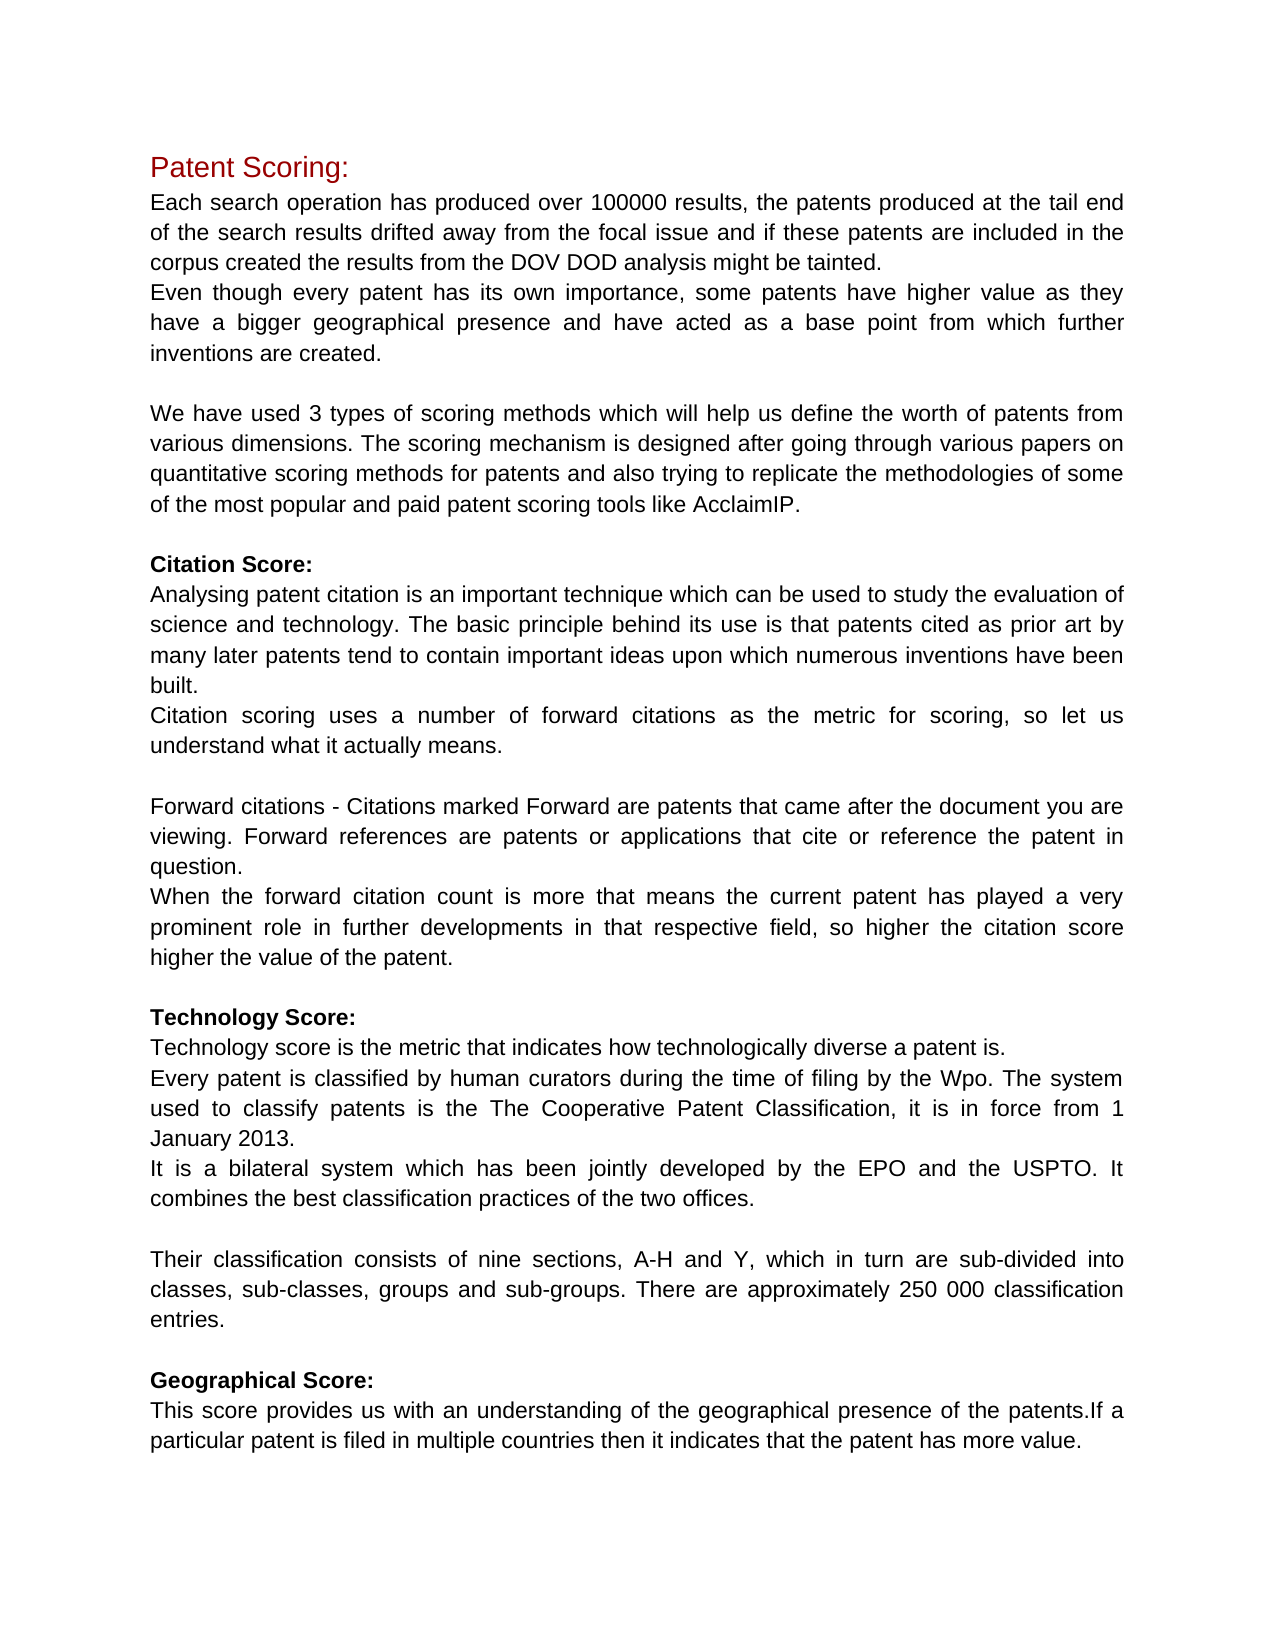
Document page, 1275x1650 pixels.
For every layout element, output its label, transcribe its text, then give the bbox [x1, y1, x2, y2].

subtitle Patent Scoring: [150, 150, 1125, 183]
text Each search operation has produced over 100000 results, the patents produced at the tail end of the search results drifted away from the focal issue and if these patents are included in the corpus created the results from the DOV DOD analysis might be tainted. [150, 188, 1125, 275]
text When the forward citation count is more that means the current patent has played a very prominent role in further developments in that respective field, so higher the citation score higher the value of the patent. [150, 883, 1125, 970]
text It is a bilateral system which has been jointly developed by the EPO and the USPTO. It combines the best classification practices of the two offices. [150, 1155, 1125, 1212]
text We have used 3 types of scoring methods which will help us define the worth of patents from various dimensions. The scoring mechanism is designed after going through various papers on quantitative scoring methods for patents and also trying to replicate the methodologies of some of the most popular and paid patent scoring tools like AcclaimIP. [150, 400, 1125, 517]
text Even though every patent has its own importance, some patents have higher value as they have a bigger geographical presence and have acted as a base point from which further inventions are created. [150, 279, 1125, 366]
text Forward citations - Citations marked Forward are patents that came after the document you are viewing. Forward references are patents or applications that cite or reference the patent in question. [150, 793, 1125, 879]
text Citation Score: [150, 551, 1125, 577]
text Technology score is the metric that indicates how technologically diverse a patent is. [150, 1034, 1125, 1061]
text This score provides us with an understanding of the geographical presence of the patents.If a particular patent is filed in multiple countries then it indicates that the patent has more value. [150, 1397, 1125, 1453]
text Citation scoring uses a number of forward citations as the metric for scoring, so let us understand what it actually means. [150, 702, 1125, 759]
text Their classification consists of nine sections, A-H and Y, which in turn are sub-divided into classes, sub-classes, groups and sub-groups. There are approximately 250 000 classification entries. [150, 1246, 1125, 1333]
text Technology Score: [150, 1004, 1125, 1031]
text Every patent is classified by human curators during the time of filing by the Wpo. The system used to classify patents is the The Cooperative Patent Classification, it is in force from 1 January 2013. [150, 1064, 1125, 1151]
text Geographical Score: [150, 1367, 1125, 1393]
text Analysing patent citation is an important technique which can be used to study the evaluation of science and technology. The basic principle behind its use is that patents cited as prior art by many later patents tend to contain important ideas upon which numerous inventions have been built. [150, 581, 1125, 698]
